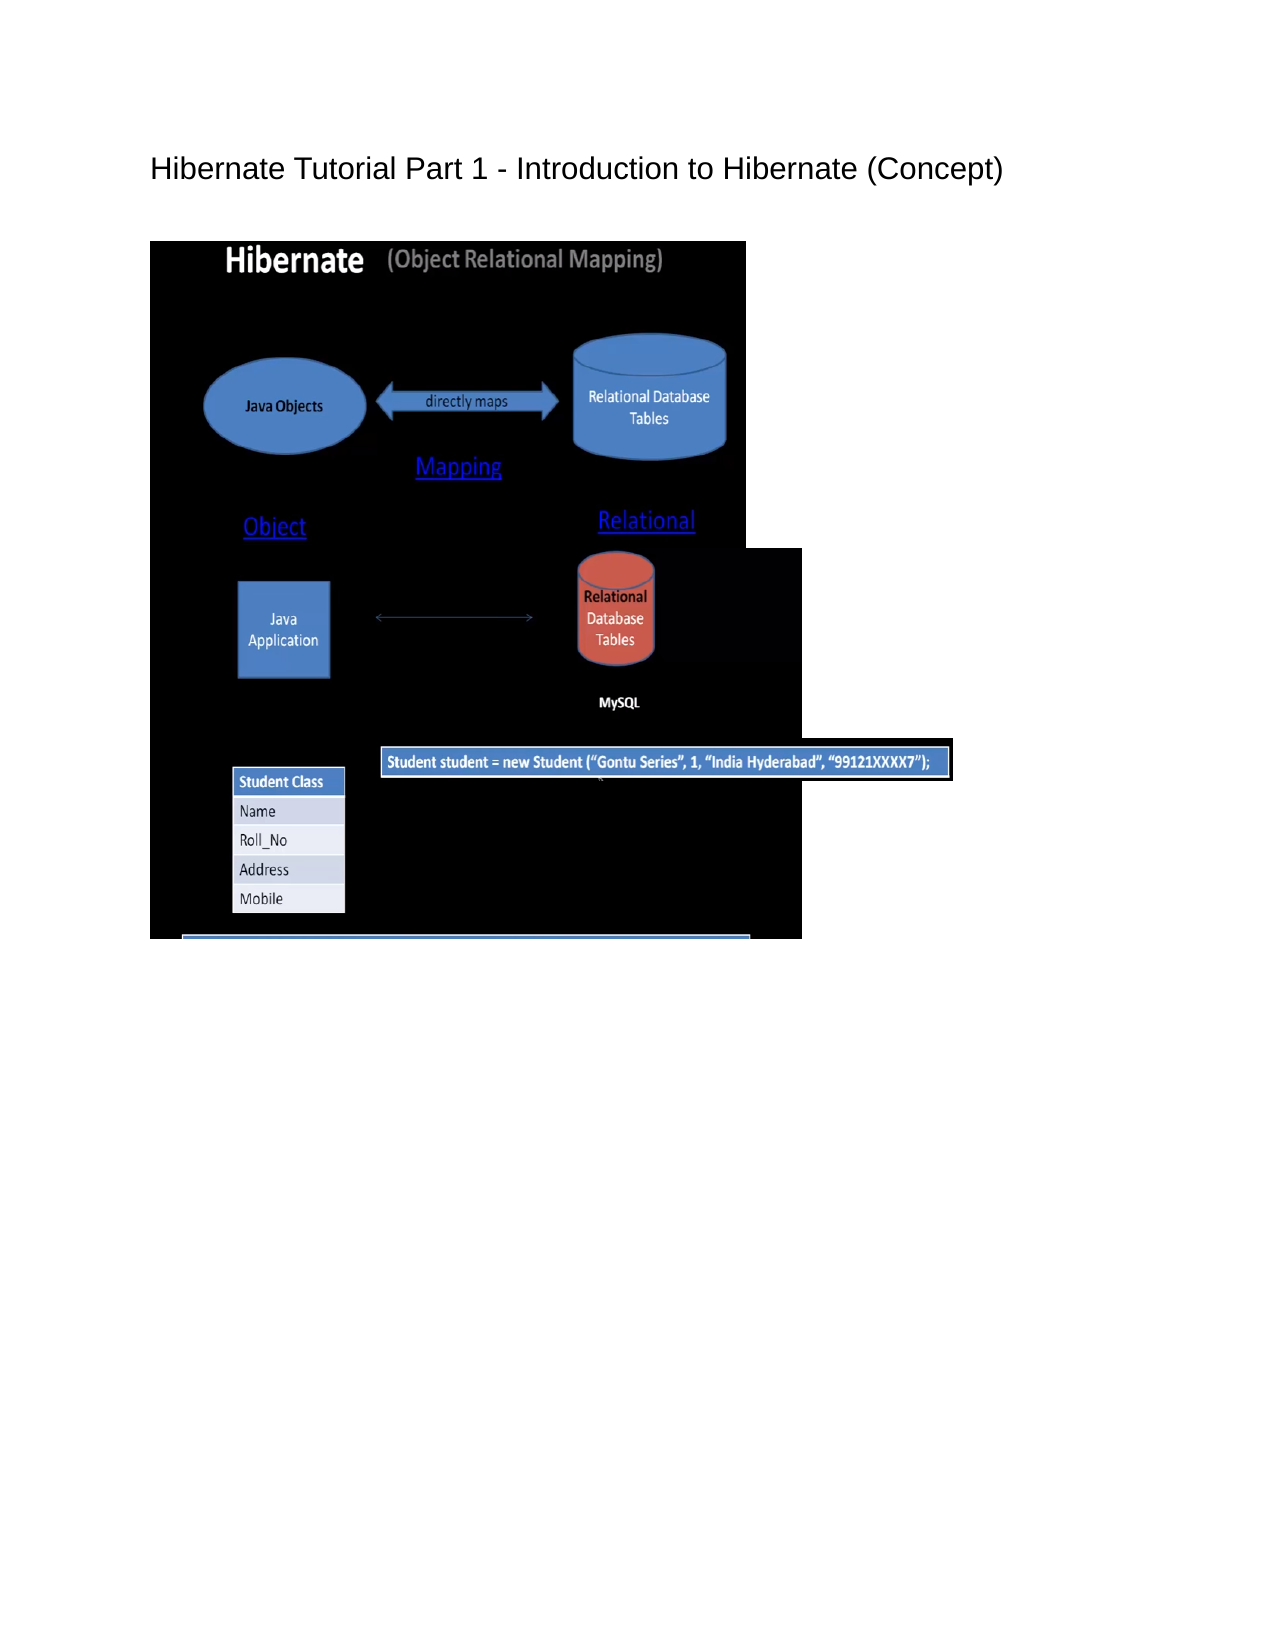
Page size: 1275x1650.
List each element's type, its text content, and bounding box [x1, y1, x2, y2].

picture [150, 241, 1249, 939]
text Hibernate Tutorial Part 1 - Introduction to Hibernate (Concept) [150, 150, 1125, 186]
